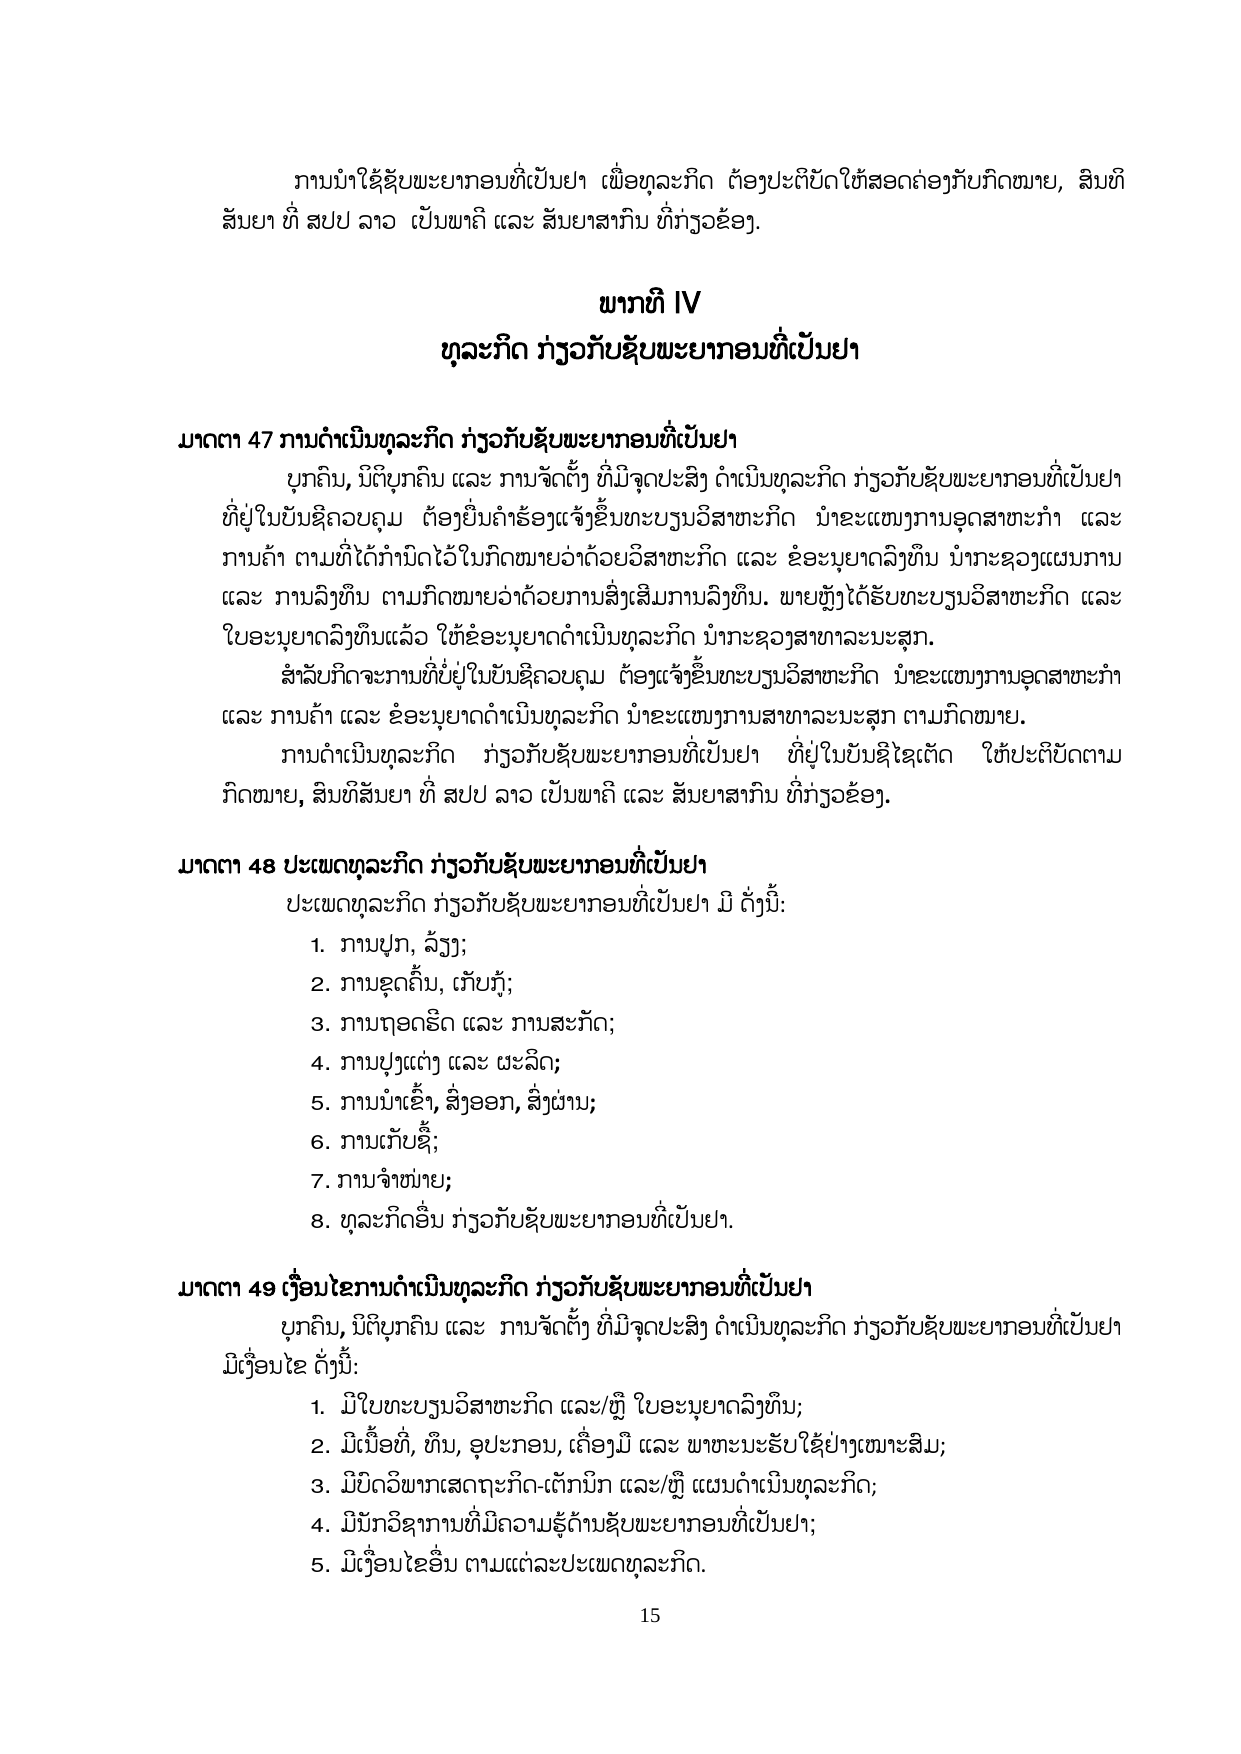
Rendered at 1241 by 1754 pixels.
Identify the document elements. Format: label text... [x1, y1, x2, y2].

text ທຸລະກິດ ກ່ຽວກັບຊັບພະຍາກອນທີ່ເປັນຢາ [177, 327, 1122, 373]
list ມີເງື່ອນໄຂອື່ນ ຕາມແຕ່ລະປະເພດທຸລະກິດ. [222, 1545, 1122, 1584]
text ປະເພດທຸລະກິດ ກ່ຽວກັບຊັບພະຍາກອນທີ່ເປັນຢາ ມີ ດັ່ງນີ້: [281, 885, 1122, 925]
list ການນໍາເຂົ້າ, ສົ່ງອອກ, ສົ່ງຜ່ານ; [310, 1083, 1122, 1122]
list ທຸລະກິດອື່ນ ກ່ຽວກັບຊັບພະຍາກອນທີ່ເປັນຢາ. [310, 1201, 1122, 1241]
text ພາກ​ທີ IV [177, 281, 1122, 327]
list ການຂຸດຄົ້ນ, ເກັບກູ້; [310, 964, 1122, 1004]
list ມີນັກວິຊາການທີ່ມີຄວາມຮູ້ດ້ານຊັບພະຍາກອນທີ່ເປັນຢາ; [222, 1505, 1122, 1545]
text ບຸກຄົນ, ນິຕິບຸກຄົນ ແລະ ການຈັດຕັ້ງ ທີ່ມີຈຸດປະສົງ ດໍາເນີນທຸລະກິດ ກ່ຽວກັບຊັບພະຍາກອນທີ່ເປັນຢາ ມີເງື່ອນໄຂ ດັ່ງນີ້: [222, 1308, 1122, 1387]
list ການເກັບຊື້; [310, 1122, 1122, 1162]
text ການນໍາໃຊ້ຊັບພະຍາກອນທີ່ເປັນຢາ ເພື່ອທຸລະກິດ ຕ້ອງປະຕິບັດໃຫ້ສອດຄ່ອງກັບກົດໝາຍ, ສົນທິ ສັນຍາ ທີ່ ສປປ ລາວ ເປັນພາຄີ ແລະ ສັນຍາສາກົນ ທີ່ກ່ຽວຂ້ອງ. [222, 162, 1125, 241]
list ການຖອດຮີດ ແລະ ການສະກັດ; [310, 1004, 1122, 1043]
list ການປູກ, ລ້ຽງ; [310, 925, 1122, 964]
list ມີໃບທະບຽນວິສາຫະກິດ ແລະ/ຫຼື ໃບອະນຸຍາດລົງທຶນ; [222, 1387, 1122, 1426]
text ມາດຕາ 48 ປະເພດທຸລະກິດ ກ່ຽວກັບຊັບພະຍາກອນທີ່ເປັນຢາ [177, 846, 1122, 885]
text ມາດຕາ 49 ເງື່ອນໄຂການດໍາເນີນທຸລະກິດ ກ່ຽວກັບຊັບພະຍາກອນທີ່ເປັນຢາ [177, 1268, 1122, 1308]
list ການຈໍາໜ່າຍ; [310, 1162, 1122, 1201]
text ສໍາລັບກິດຈະການທີ່ບໍ່ຢູ່ໃນບັນຊີຄວບຄຸມ ຕ້ອງແຈ້ງຂຶ້ນທະບຽນວິສາຫະກິດ ນໍາຂະແໜງການອຸດສາຫະກຳ ແລະ ການຄ້າ ແລະ ຂໍອະນຸຍາດດໍາເນີນທຸລະກິດ ນຳຂະແໜງການສາທາລະນະສຸກ ຕາມກົດໝາຍ. [222, 657, 1122, 736]
text ມາດຕາ 47 ການດໍາເນີນທຸລະກິດ ກ່ຽວກັບຊັບພະຍາກອນທີ່ເປັນຢາ [177, 420, 1122, 460]
text ບຸກຄົນ, ນິຕິບຸກຄົນ ແລະ ການຈັດຕັ້ງ ທີ່ມີຈຸດປະສົງ ດໍາເນີນທຸລະກິດ ກ່ຽວກັບຊັບພະຍາກອນທີ່ເປັນຢາ ທີ່ຢູ່ໃນບັນຊີຄວບຄຸມ ຕ້ອງຍື່ນຄຳຮ້ອງແຈ້ງຂຶ້ນທະບຽນວິສາຫະກິດ ນຳຂະແໜງການອຸດສາຫະກຳ ແລະ ການຄ້າ ຕາມທີ່ໄດ້ກໍານົດໄວ້ໃນກົດໝາຍວ່າດ້ວຍວິສາຫະກິດ ແລະ ຂໍອະນຸຍາດລົງທຶນ ນໍາກະຊວງແຜນການ ແລະ ການລົງທຶນ ຕາມກົດໝາຍວ່າດ້ວຍການສົ່ງເສີມການລົງທຶນ. ພາຍຫຼັງໄດ້ຮັບທະບຽນວິສາຫະກິດ ແລະ ໃບອະນຸຍາດລົງທຶນແລ້ວ ໃຫ້ຂໍອະນຸຍາດດຳເນີນທຸລະກິດ ນຳກະຊວງສາທາລະນະສຸກ. [222, 460, 1122, 657]
list ມີເນື້ອທີ່, ທຶນ, ອຸປະກອນ, ເຄື່ອງມື ແລະ ພາຫະນະຮັບໃຊ້ຢ່າງເໝາະສົມ; [222, 1426, 1122, 1466]
list ການ​ປຸງ​ແຕ່ງ ແລະ ຜະລິດ; [310, 1043, 1122, 1083]
text ການດໍາເນີນທຸລະກິດ ກ່ຽວກັບຊັບພະຍາກອນທີ່ເປັນຢາ ທີ່ຢູ່ໃນບັນຊີໄຊເຕັດ ໃຫ້ປະຕິບັດຕາມ ກົດໝາຍ, ສົນທິສັນຍາ ທີ່ ສປປ ລາວ ເປັນພາຄີ ແລະ ສັນຍາສາກົນ ທີ່ກ່ຽວຂ້ອງ. [222, 736, 1122, 815]
list ມີບົດວິພາກເສດຖະກິດ-ເຕັກນິກ ແລະ/ຫຼື ແຜນດໍາເນີນທຸລະກິດ; [222, 1466, 1122, 1505]
